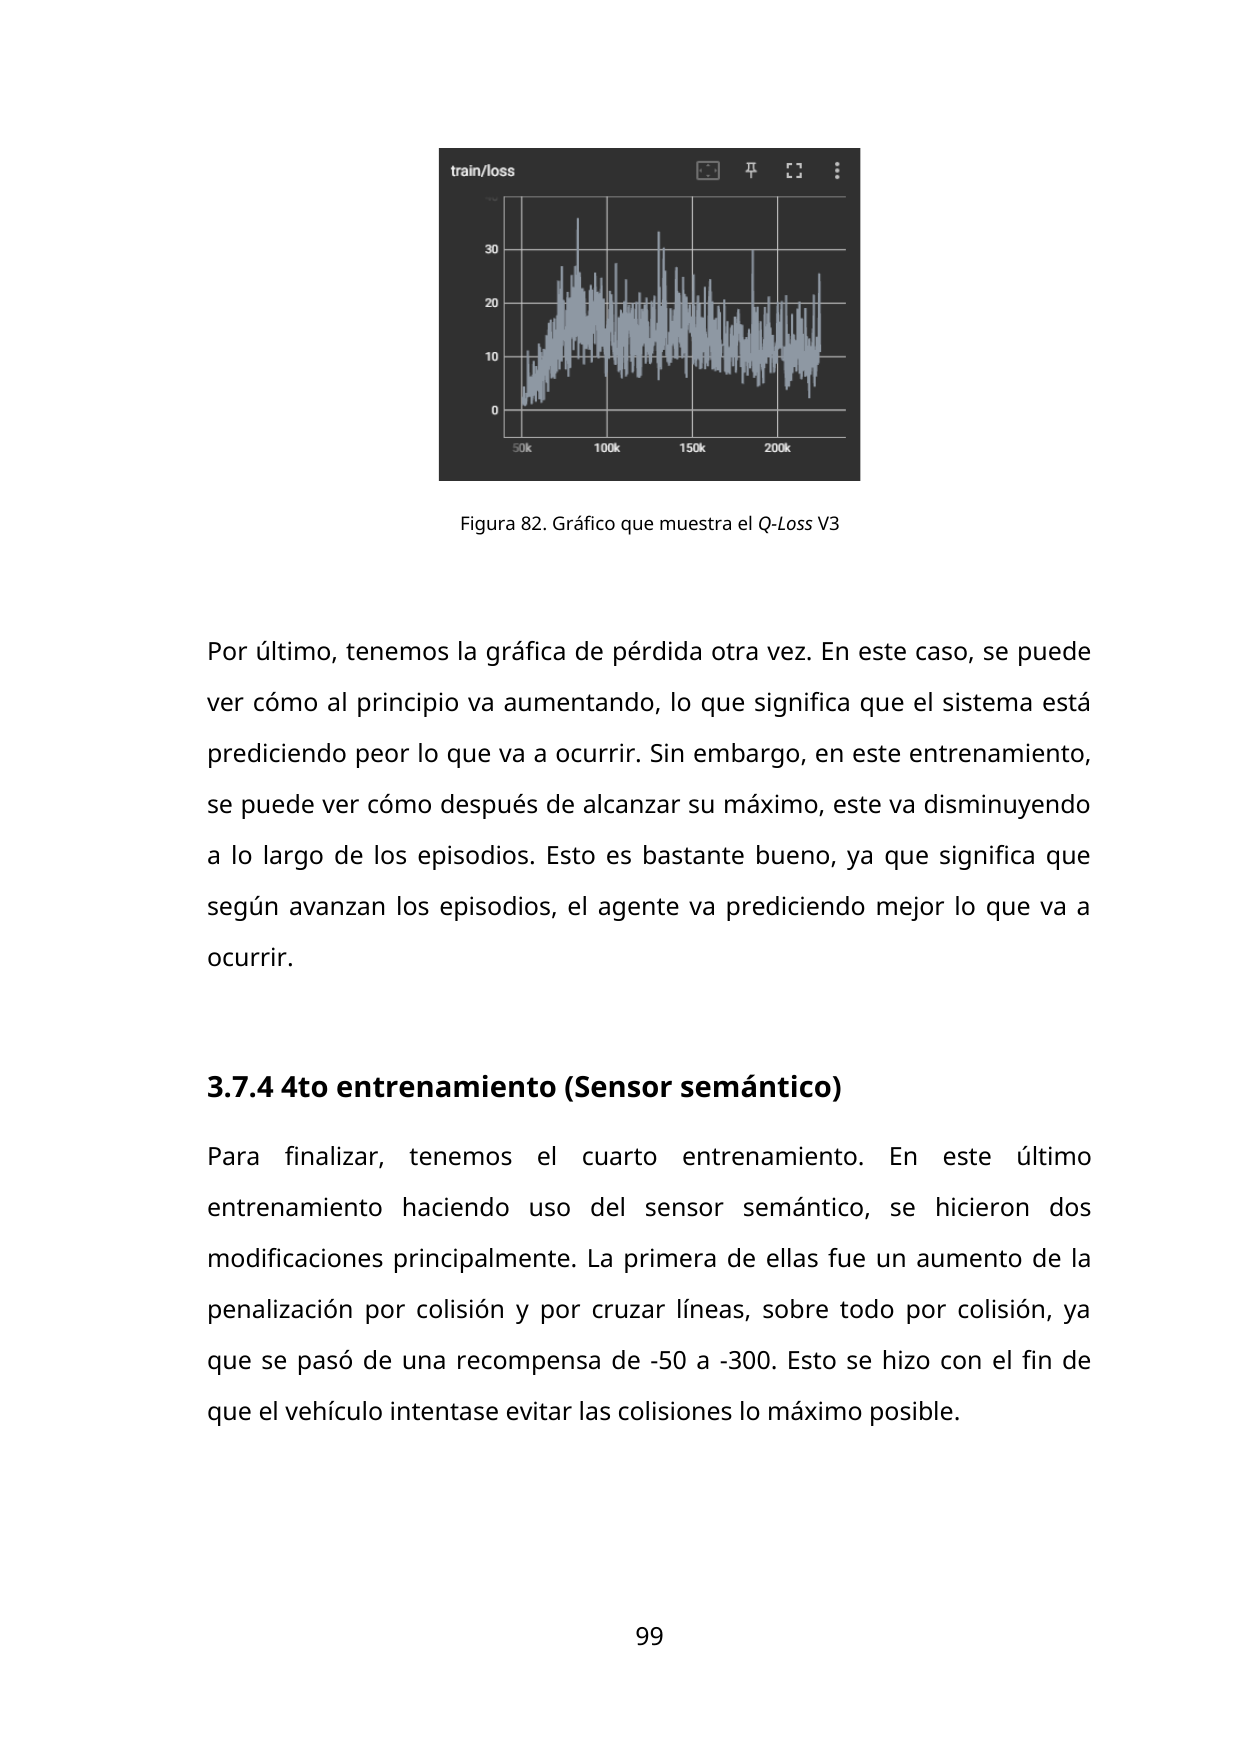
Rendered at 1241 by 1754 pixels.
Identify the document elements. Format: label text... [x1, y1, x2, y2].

text Para finalizar, tenemos el cuarto entrenamiento. En este último entrenamiento haciendo uso del sensor semántico, se hicieron dos modificaciones principalmente. La primera de ellas fue un aumento de la penalización por colisión y por cruzar líneas, sobre todo por colisión, ya que se pasó de una recompensa de -50 a -300. Esto se hizo con el fin de que el vehículo intentase evitar las colisiones lo máximo posible. [207, 1138, 1092, 1428]
text 3.7.4 4to entrenamiento (Sensor semántico) [207, 1066, 1092, 1106]
text Figura 82. Gráfico que muestra el Q-Loss V3 [207, 511, 1092, 536]
text Por último, tenemos la gráfica de pérdida otra vez. En este caso, se puede ver cómo al principio va aumentando, lo que significa que el sistema está prediciendo peor lo que va a ocurrir. Sin embargo, en este entrenamiento, se puede ver cómo después de alcanzar su máximo, este va disminuyendo a lo largo de los episodios. Esto es bastante bueno, ya que significa que según avanzan los episodios, el agente va prediciendo mejor lo que va a ocurrir. [207, 633, 1092, 973]
picture [438, 148, 861, 481]
